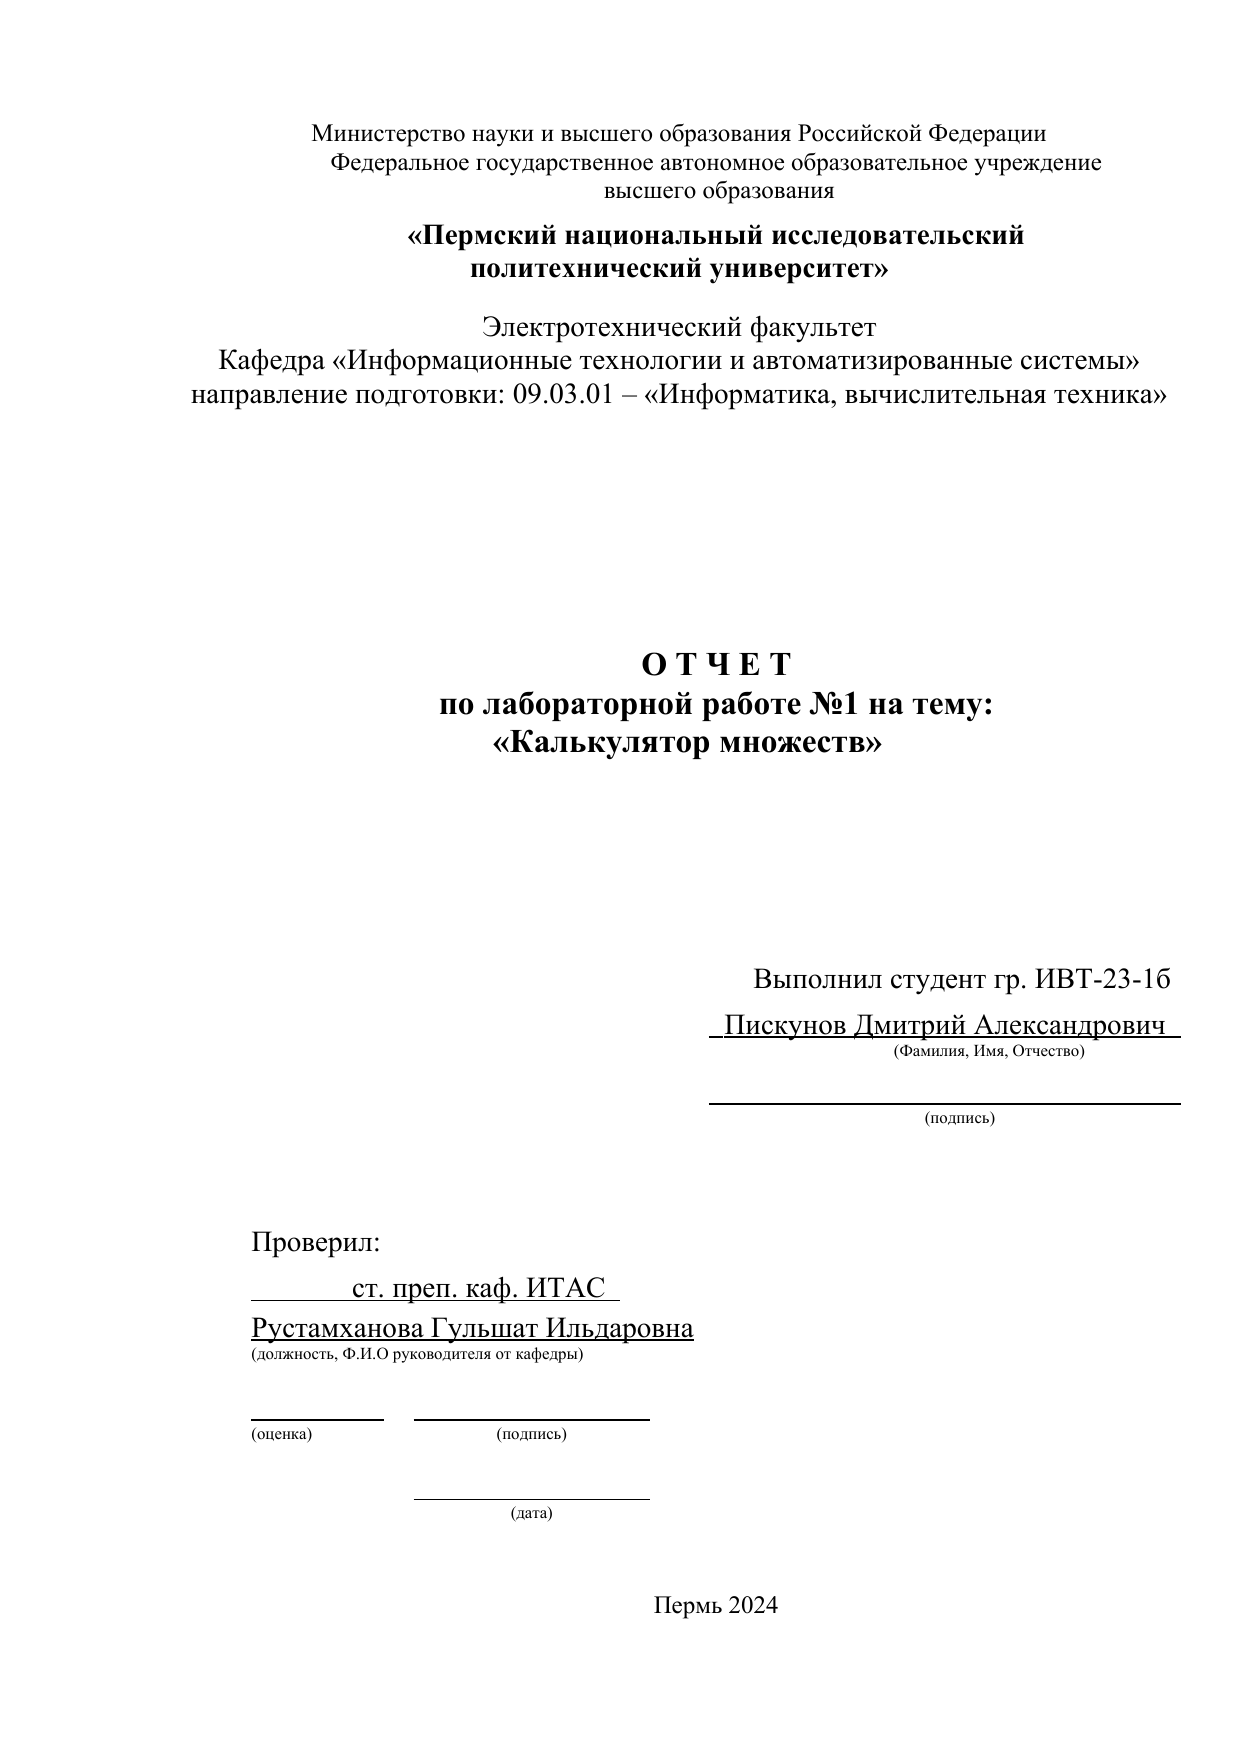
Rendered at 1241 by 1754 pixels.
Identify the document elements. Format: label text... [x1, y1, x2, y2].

text (подпись) [177, 1107, 1181, 1141]
text Федеральное государственное автономное образовательное учреждение [177, 147, 1181, 176]
text Пермь 2024 [177, 1590, 1181, 1619]
text направление подготовки: 09.03.01 – «Информатика, вычислительная техника» [177, 376, 1181, 409]
text «Пермский национальный исследовательский политехнический университет» [295, 217, 1063, 284]
text высшего образования [177, 176, 1181, 204]
text Выполнил студент гр. ИВТ-23-1б [177, 961, 1181, 994]
text (Фамилия, Имя, Отчество) [177, 1040, 1181, 1074]
text Пискунов Дмитрий Александрович [177, 1007, 1181, 1040]
text Рустамханова Гульшат Ильдаровна [177, 1310, 1181, 1344]
text О Т Ч Е Т [177, 644, 1181, 683]
text Министерство науки и высшего образования Российской Федерации [177, 118, 1181, 147]
text Проверил: [177, 1224, 1181, 1258]
text (дата) [177, 1503, 1181, 1537]
text по лабораторной работе №1 на тему: «Калькулятор множеств» [177, 683, 1181, 759]
text Электротехнический факультет [177, 309, 1181, 342]
text ст. преп. каф. ИТАС [177, 1271, 1181, 1304]
text (оценка) (подпись) [177, 1423, 1181, 1457]
text Кафедра «Информационные технологии и автоматизированные системы» [177, 342, 1181, 376]
text (должность, Ф.И.О руководителя от кафедры) [177, 1344, 1181, 1377]
